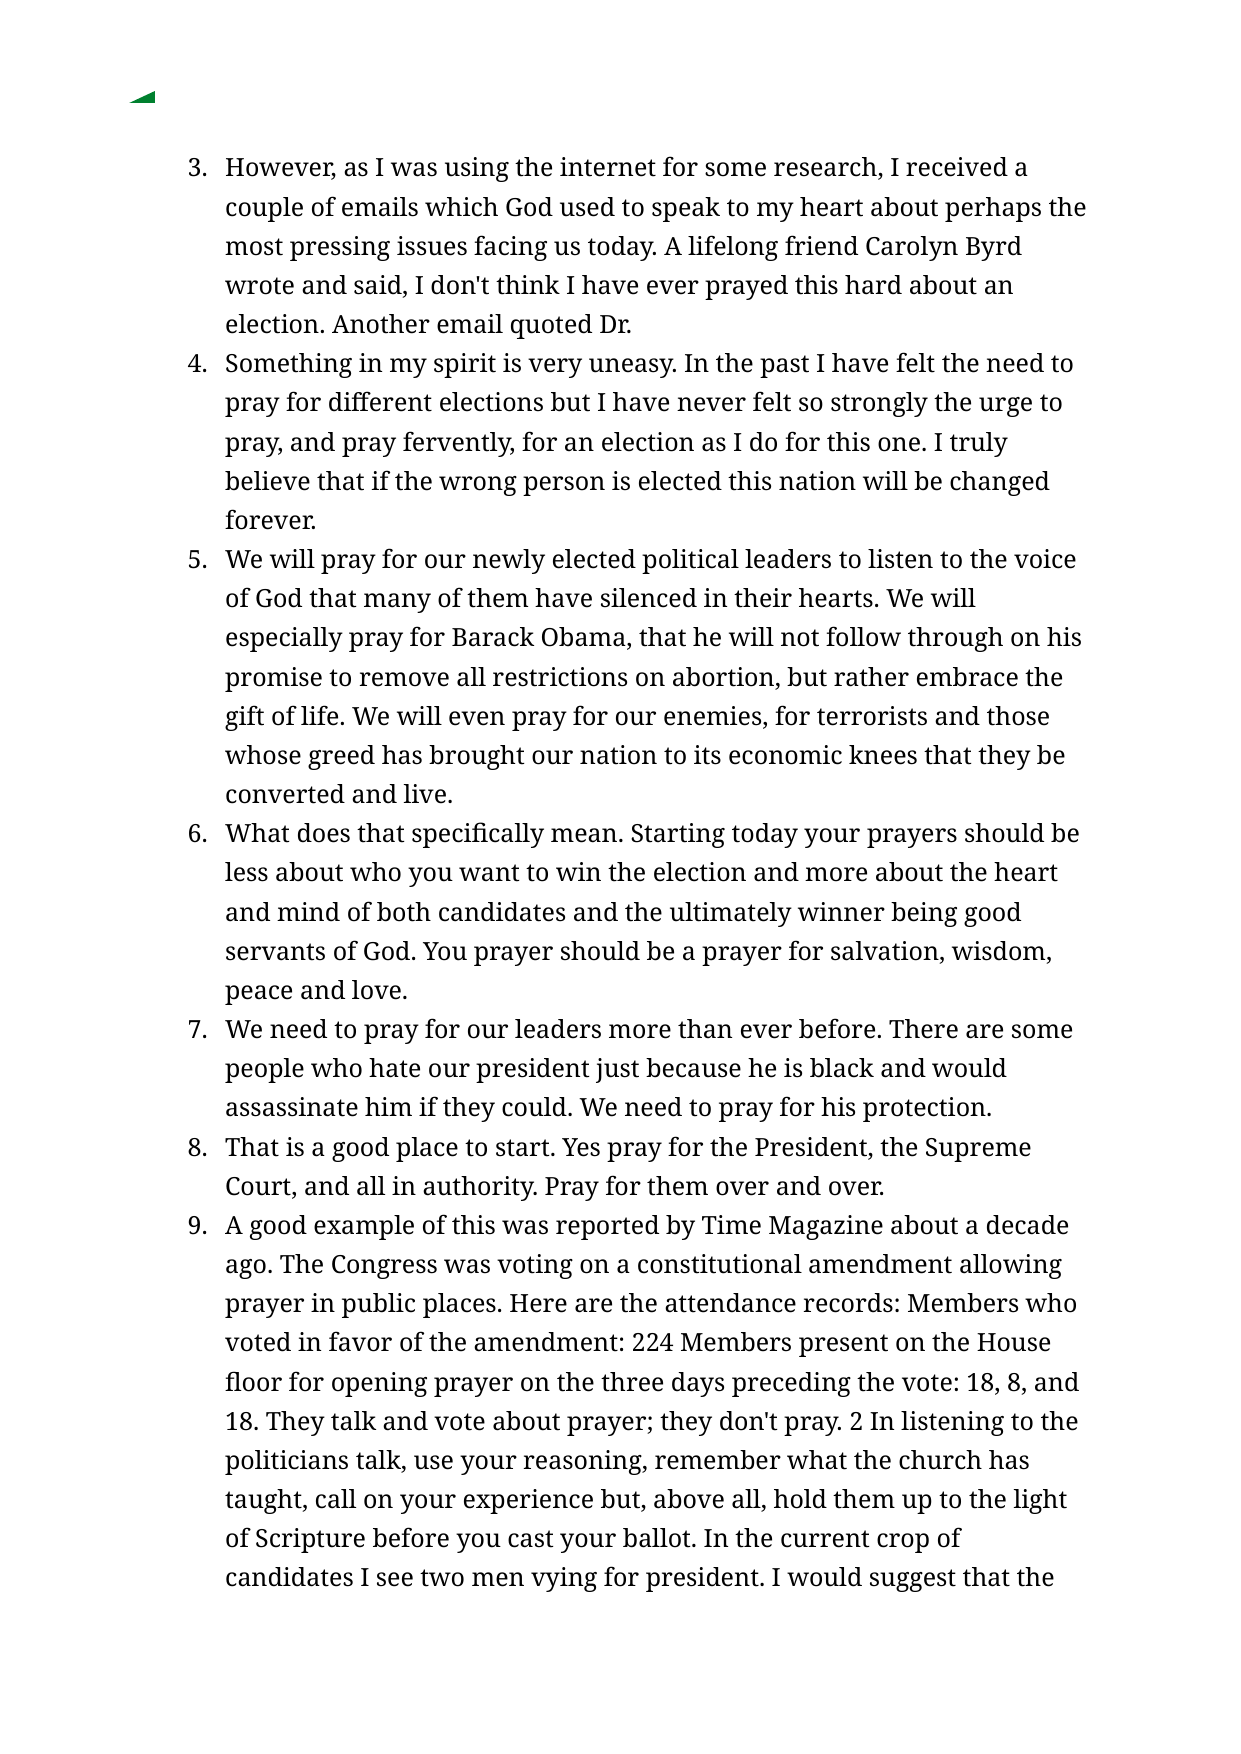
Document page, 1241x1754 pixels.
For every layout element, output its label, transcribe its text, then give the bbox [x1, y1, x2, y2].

list That is a good place to start. Yes pray for the President, the Supreme Court, and all in authority. Pray for them over and over. [187, 1129, 1090, 1202]
list We need to pray for our leaders more than ever before. There are some people who hate our president just because he is black and would assassinate him if they could. We need to pray for his protection. [187, 1012, 1090, 1124]
list However, as I was using the internet for some research, I received a couple of emails which God used to speak to my heart about perhaps the most pressing issues facing us today. A lifelong friend Carolyn Byrd wrote and said, I don't think I have ever prayed this hard about an election. Another email quoted Dr. [187, 150, 1090, 341]
list Something in my spirit is very uneasy. In the past I have felt the need to pray for different elections but I have never felt so strongly the urge to pray, and pray fervently, for an election as I do for this one. I truly believe that if the wrong person is elected this nation will be changed forever. [187, 346, 1090, 537]
list We will pray for our newly elected political leaders to listen to the voice of God that many of them have silenced in their hearts. We will especially pray for Barack Obama, that he will not follow through on his promise to remove all restrictions on abortion, but rather embrace the gift of life. We will even pray for our enemies, for terrorists and those whose greed has brought our nation to its economic knees that they be converted and live. [187, 542, 1090, 811]
list What does that specifically mean. Starting today your prayers should be less about who you want to win the election and more about the heart and mind of both candidates and the ultimately winner being good servants of God. You prayer should be a prayer for salvation, wisdom, peace and love. [187, 816, 1090, 1007]
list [187, 1207, 1090, 1594]
